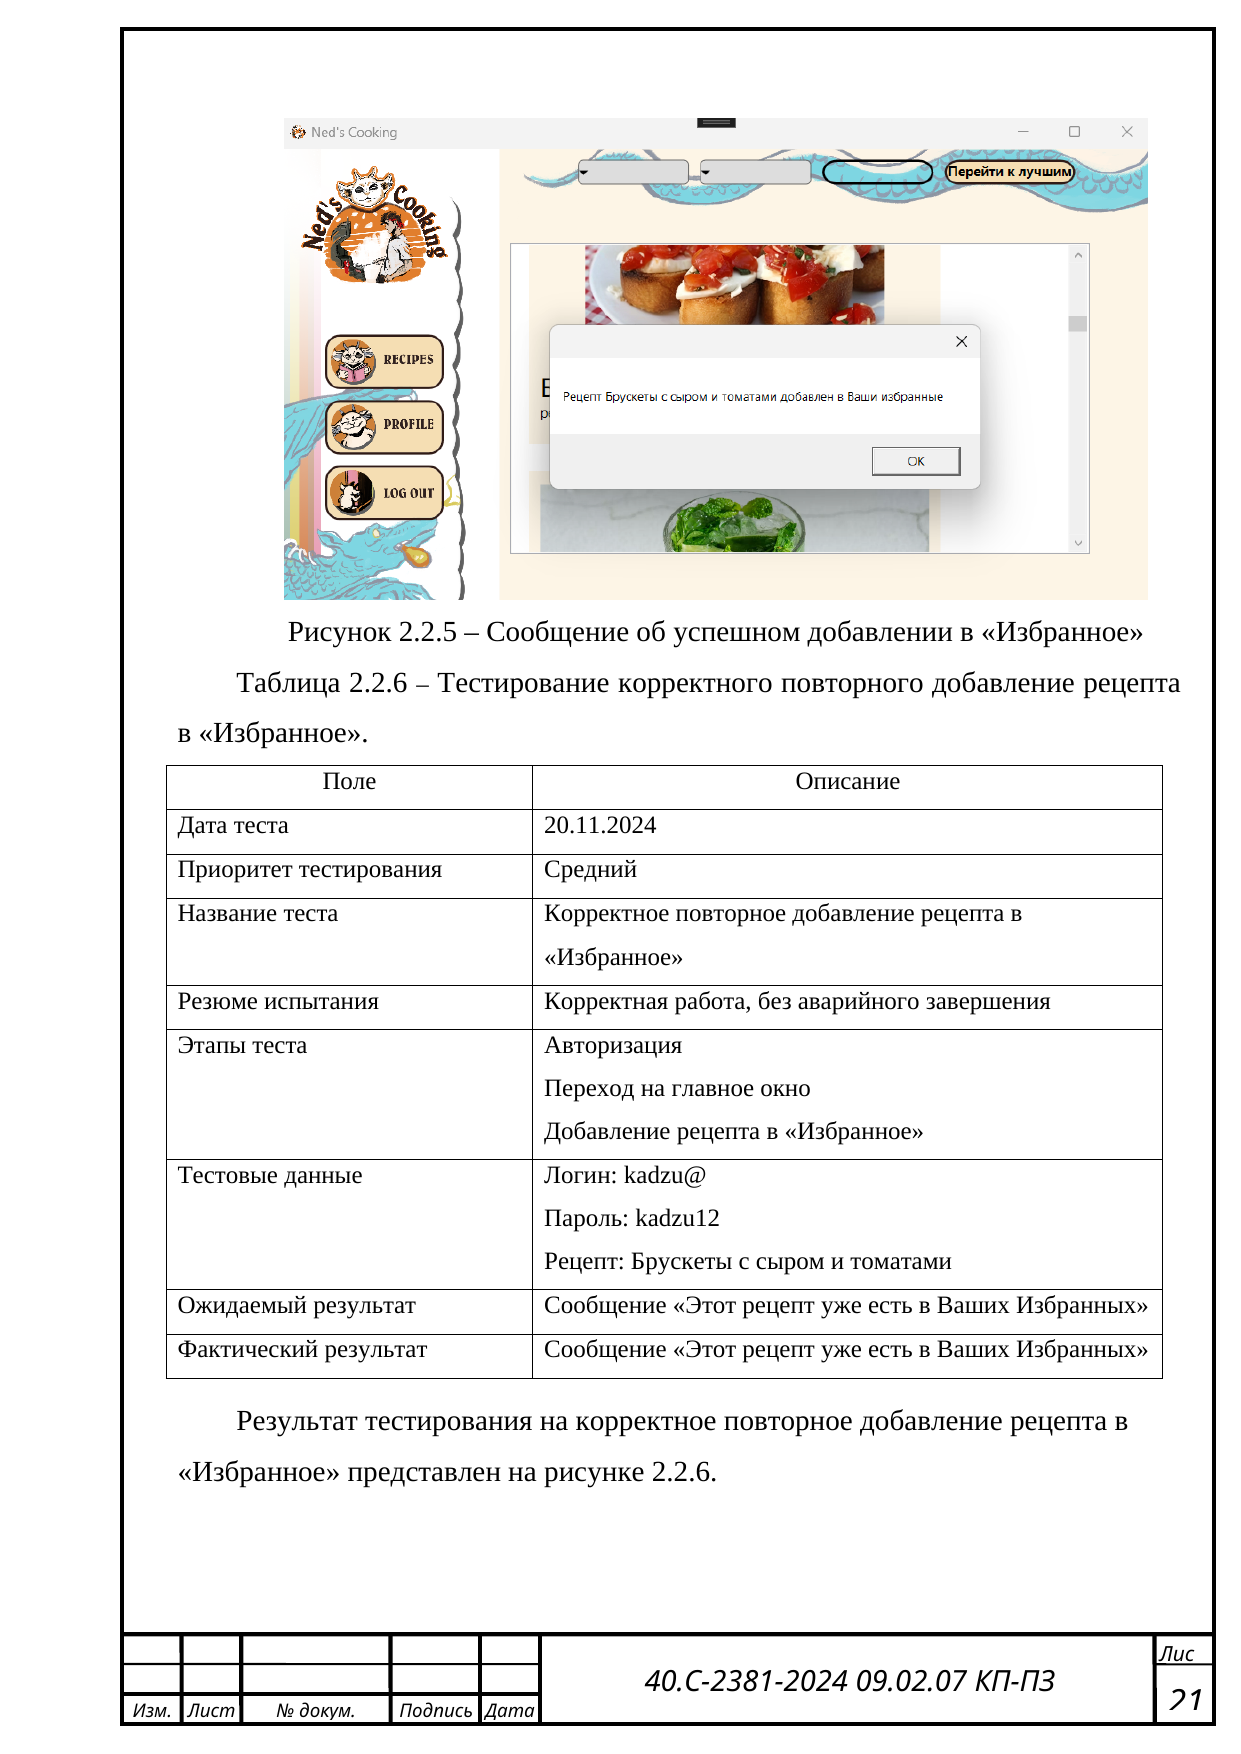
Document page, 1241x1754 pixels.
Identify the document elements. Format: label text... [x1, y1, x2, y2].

text Результат тестирования на корректное повторное добавление рецепта в «Избранное» представлен на рисунке 2.2.6. [177, 1403, 1181, 1487]
table_cell Ожидаемый результат [167, 1290, 532, 1333]
table_header Описание [533, 766, 1162, 809]
picture [284, 118, 1148, 600]
table_cell Сообщение «Этот рецепт уже есть в Ваших Избранных» [533, 1335, 1162, 1377]
text Таблица 2.2.6 – Тестирование корректного повторного добавление рецепта в «Избранное». [177, 665, 1181, 748]
table_cell Резюме испытания [167, 986, 532, 1029]
table_cell Средний [533, 855, 1162, 897]
table_cell Тестовые данные [167, 1160, 532, 1289]
text Рисунок 2.2.5 – Сообщение об успешном добавлении в «Избранное» [251, 614, 1181, 648]
table_cell 20.11.2024 [533, 810, 1162, 853]
table_cell Дата теста [167, 810, 532, 853]
table_cell Этапы теста [167, 1030, 532, 1159]
table_cell Корректная работа, без аварийного завершения [533, 986, 1162, 1029]
table_cell Фактический результат [167, 1335, 532, 1377]
table_header Поле [167, 766, 532, 809]
table_cell Сообщение «Этот рецепт уже есть в Ваших Избранных» [533, 1290, 1162, 1333]
table_cell Логин: kadzu@ Пароль: kadzu12 Рецепт: Брускеты с сыром и томатами [533, 1160, 1162, 1289]
table_cell Корректное повторное добавление рецепта в «Избранное» [533, 899, 1162, 985]
table_cell Авторизация Переход на главное окно Добавление рецепта в «Избранное» [533, 1030, 1162, 1159]
table_cell Приоритет тестирования [167, 855, 532, 897]
table_cell Название теста [167, 899, 532, 985]
